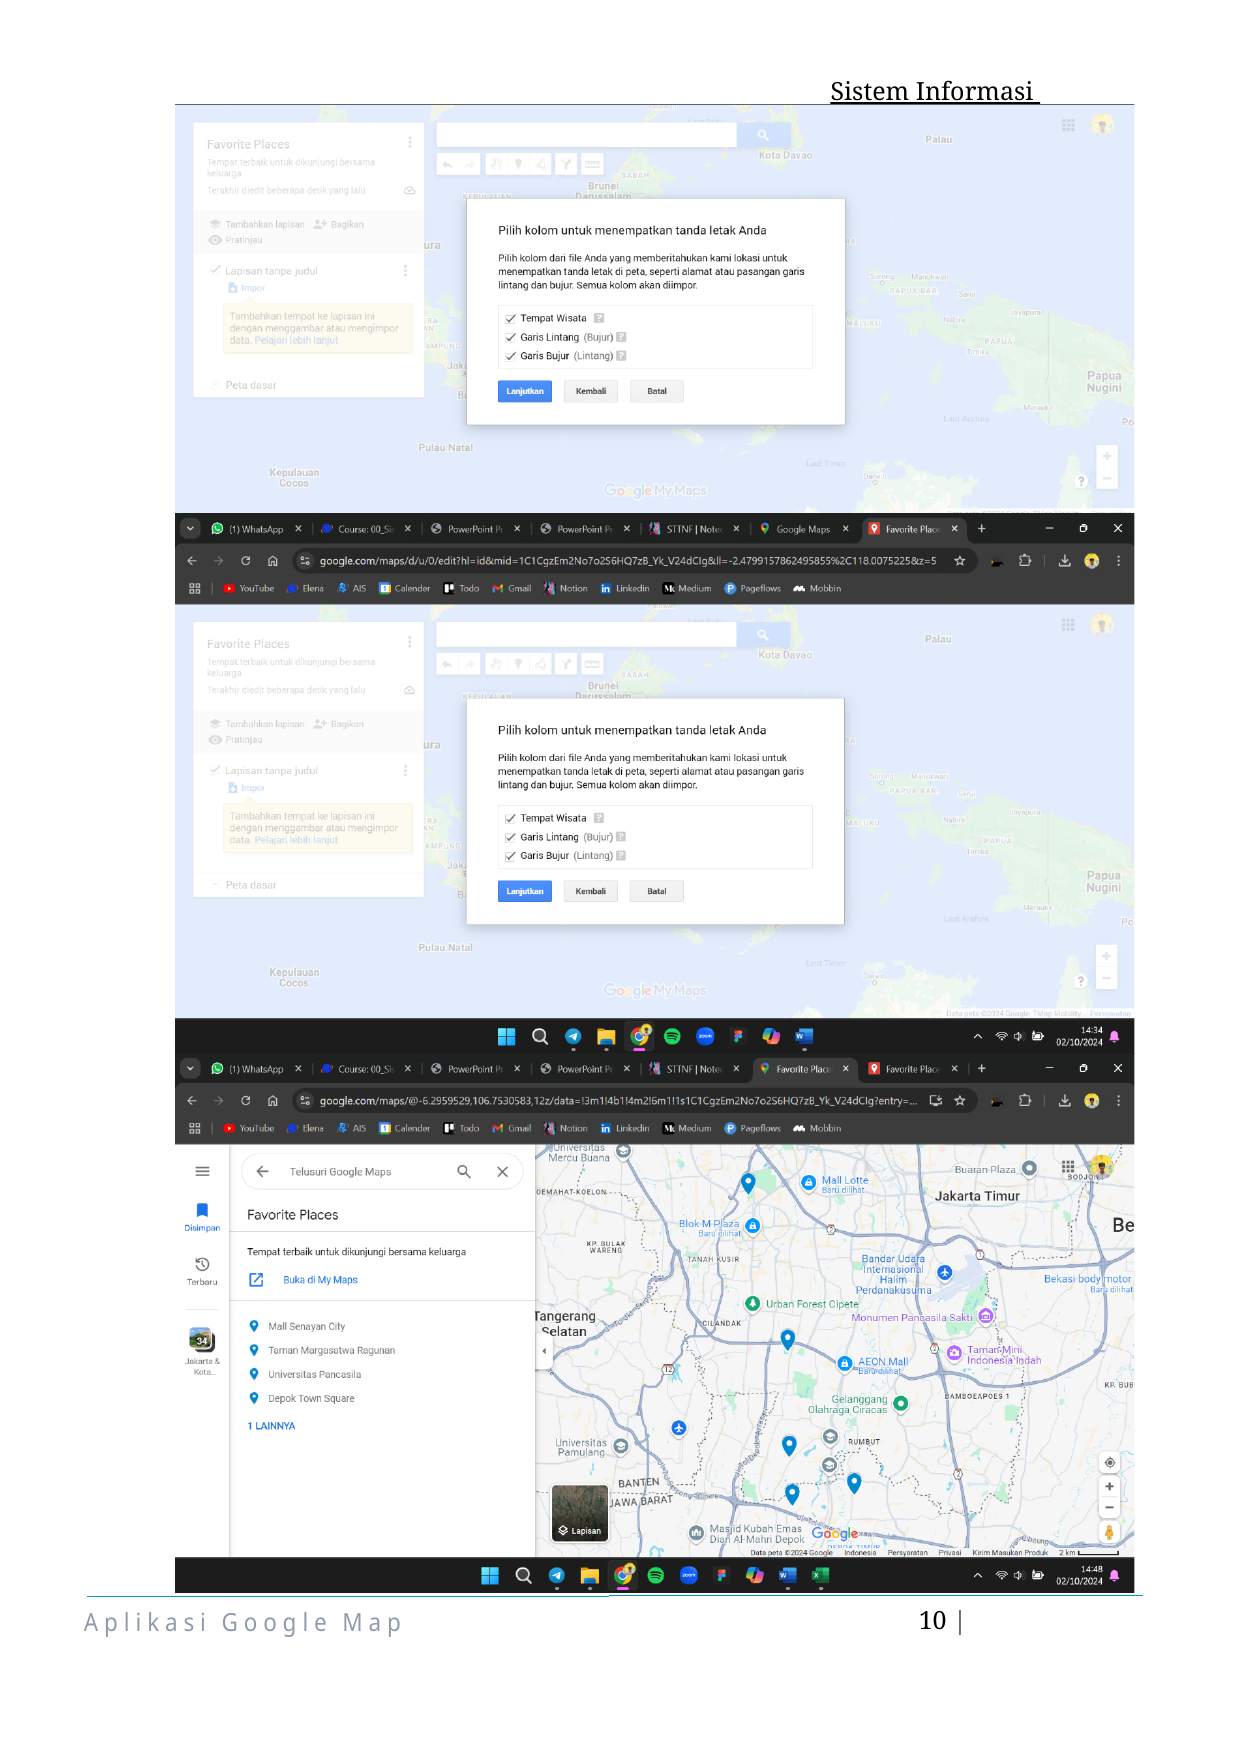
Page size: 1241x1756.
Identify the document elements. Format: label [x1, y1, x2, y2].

picture [175, 104, 1135, 1593]
